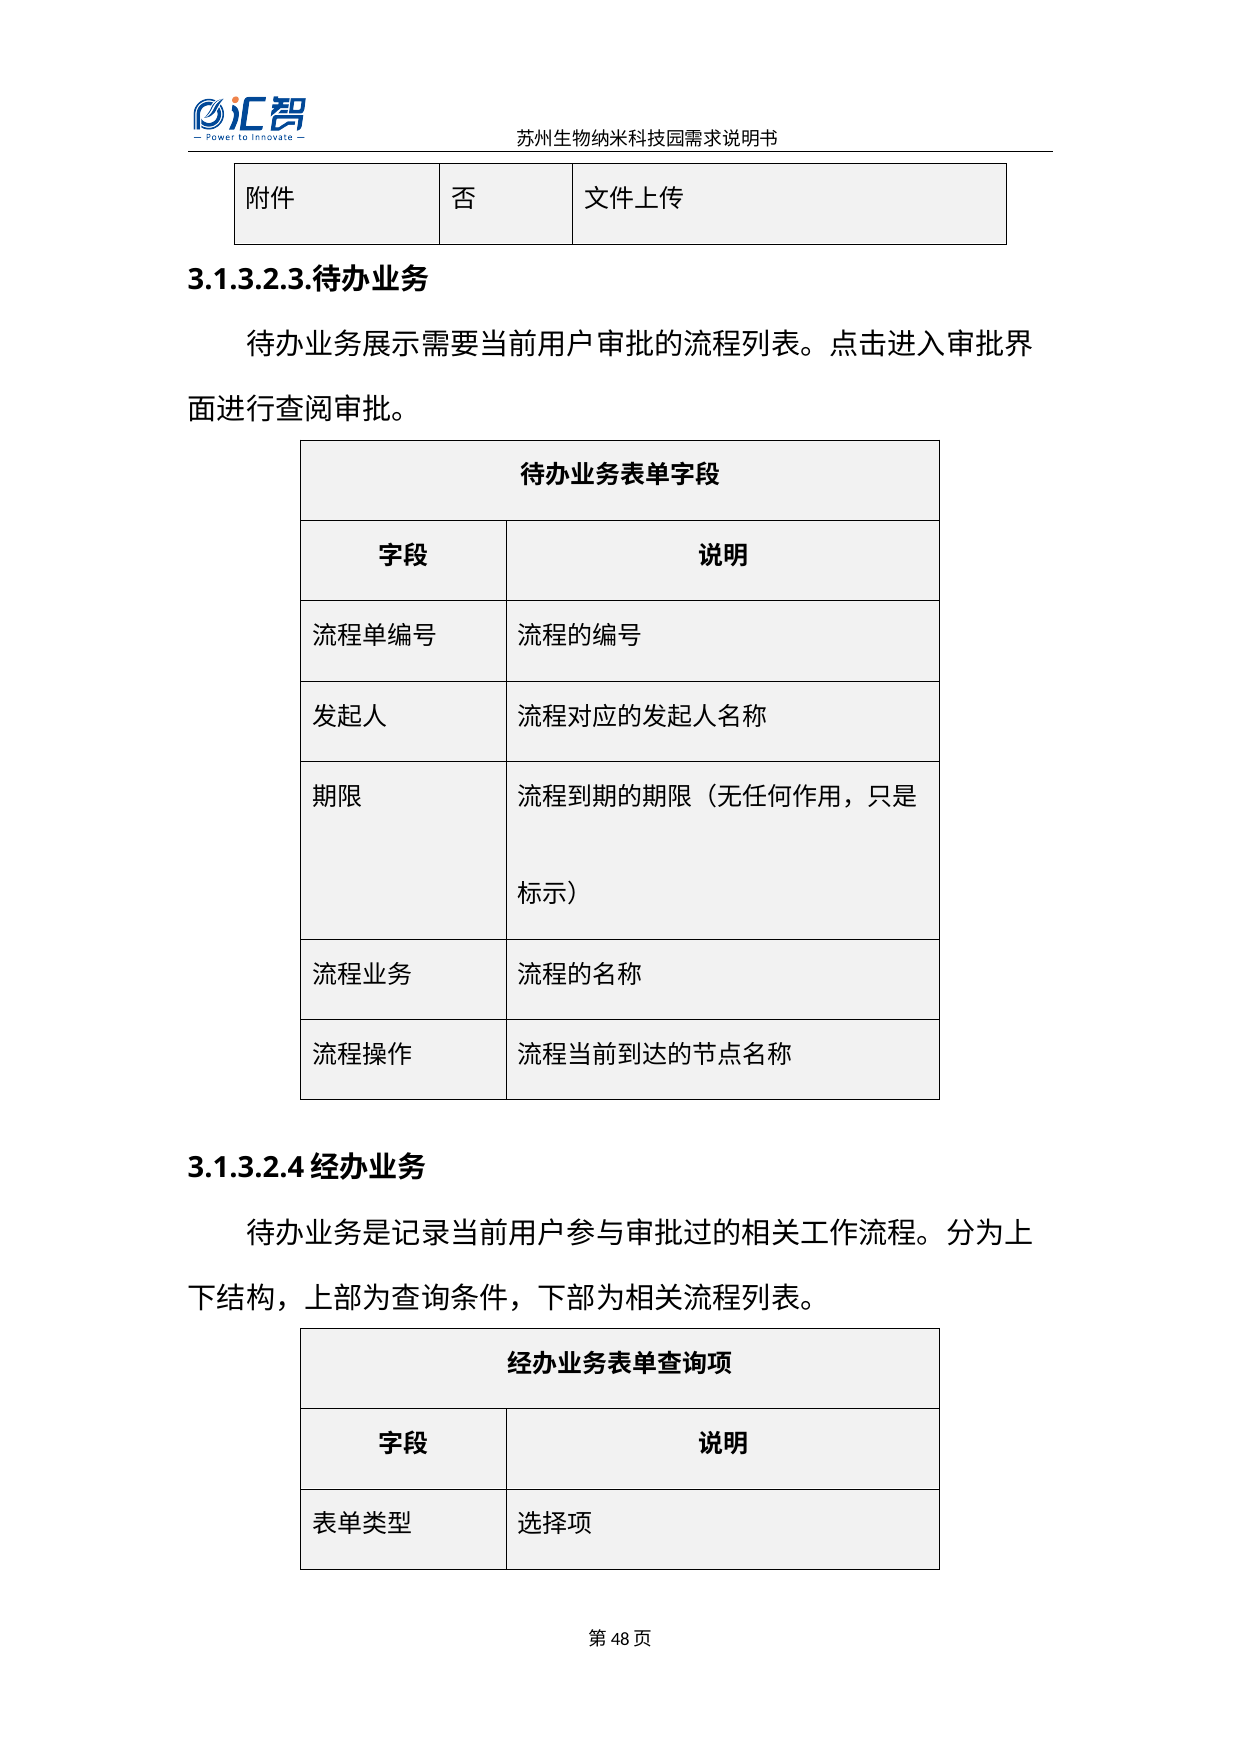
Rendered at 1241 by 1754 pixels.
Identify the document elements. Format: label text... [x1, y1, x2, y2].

table_cell 流程的名称 [507, 940, 939, 1019]
table_cell 选择项 [507, 1490, 939, 1569]
table_cell 字段 [301, 1409, 506, 1488]
subtitle 3.1.3.2.3.待办业务 [187, 244, 1053, 309]
table_cell 表单类型 [301, 1490, 506, 1569]
table_cell 说明 [507, 521, 939, 600]
table_header 经办业务表单查询项 [301, 1329, 939, 1408]
table_cell 流程的编号 [507, 601, 939, 681]
table_cell 期限 [301, 762, 506, 939]
table_cell 附件 [235, 164, 439, 243]
table_cell 发起人 [301, 682, 506, 761]
table_cell 流程操作 [301, 1020, 506, 1099]
table_cell 文件上传 [573, 164, 1006, 243]
table_cell 否 [440, 164, 572, 243]
text 待办业务展示需要当前用户审批的流程列表。点击进入审批界面进行查阅审批。 [187, 309, 1053, 439]
table_cell 说明 [507, 1409, 939, 1488]
table_cell 流程到期的期限（无任何作用，只是标示） [507, 762, 939, 939]
table_cell 流程当前到达的节点名称 [507, 1020, 939, 1099]
picture [187, 88, 313, 146]
subtitle 3.1.3.2.4经办业务 [187, 1133, 1053, 1198]
table_cell 流程对应的发起人名称 [507, 682, 939, 761]
table_cell 字段 [301, 521, 506, 600]
table_header 待办业务表单字段 [301, 441, 939, 520]
text 待办业务是记录当前用户参与审批过的相关工作流程。分为上下结构，上部为查询条件，下部为相关流程列表。 [187, 1198, 1053, 1328]
table_cell 流程业务 [301, 940, 506, 1019]
table_cell 流程单编号 [301, 601, 506, 681]
